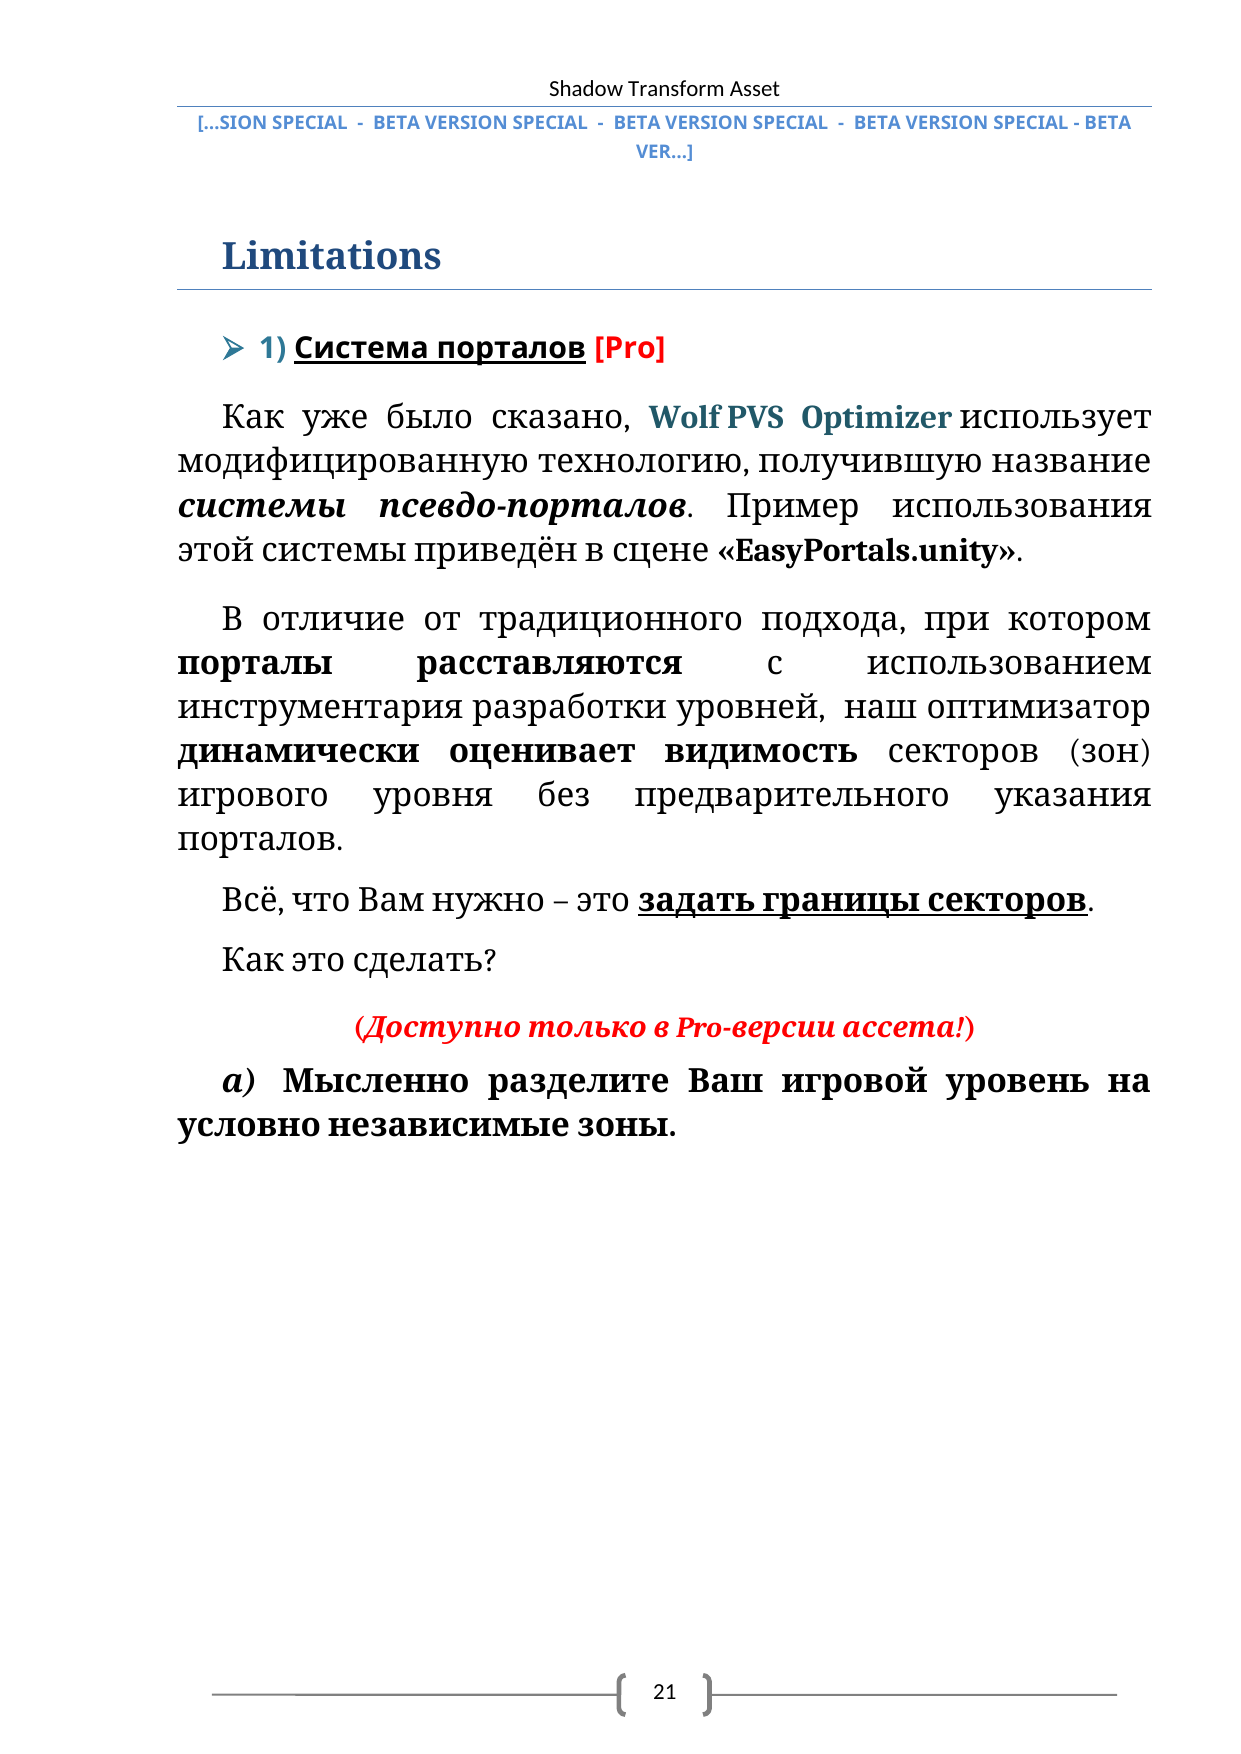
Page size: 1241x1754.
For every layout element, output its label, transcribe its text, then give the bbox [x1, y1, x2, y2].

list 1) Система порталов [Pro] [221, 327, 1152, 368]
text Как это сделать? [177, 942, 1152, 980]
text В отличие от традиционного подхода, при котором порталы расставляются с использованием инструментария разработки уровней, наш оптимизатор динамически оценивает видимость секторов (зон) игрового уровня без предварительного указания порталов. [177, 600, 1152, 859]
text (Доступно только в Pro-версии ассета!) [177, 1011, 1152, 1044]
text а) Мысленно разделите Ваш игровой уровень на условно независимые зоны. [177, 1062, 1152, 1144]
text Всё, что Вам нужно – это задать границы секторов. [177, 881, 1152, 919]
subtitle Limitations [177, 229, 1152, 289]
text Как уже было сказано, Wolf PVS Optimizer использует модифицированную технологию, получившую название системы псевдо-порталов. Пример использования этой системы приведён в сцене «EasyPortals.unity». [177, 399, 1152, 569]
